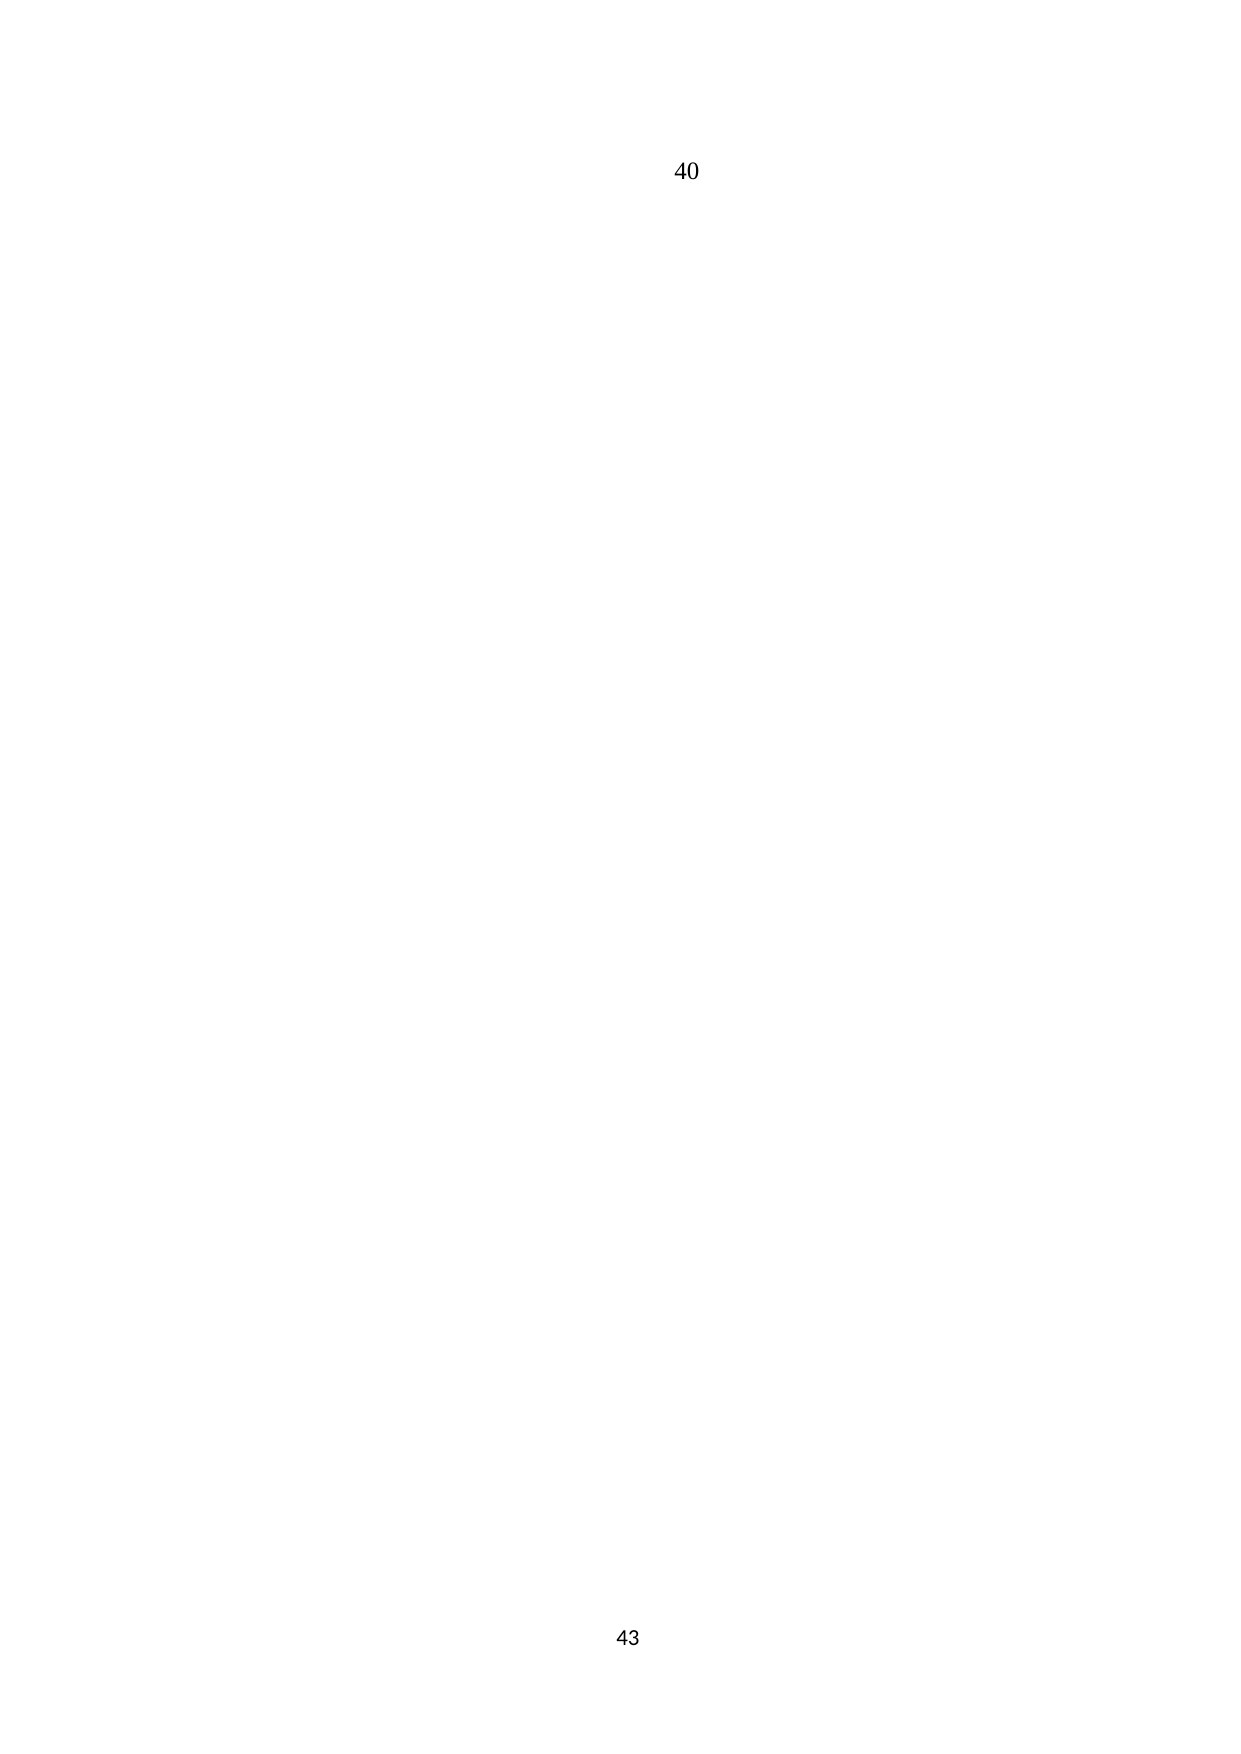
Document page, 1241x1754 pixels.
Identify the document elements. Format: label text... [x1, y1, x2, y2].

text 40 [600, 156, 1154, 185]
